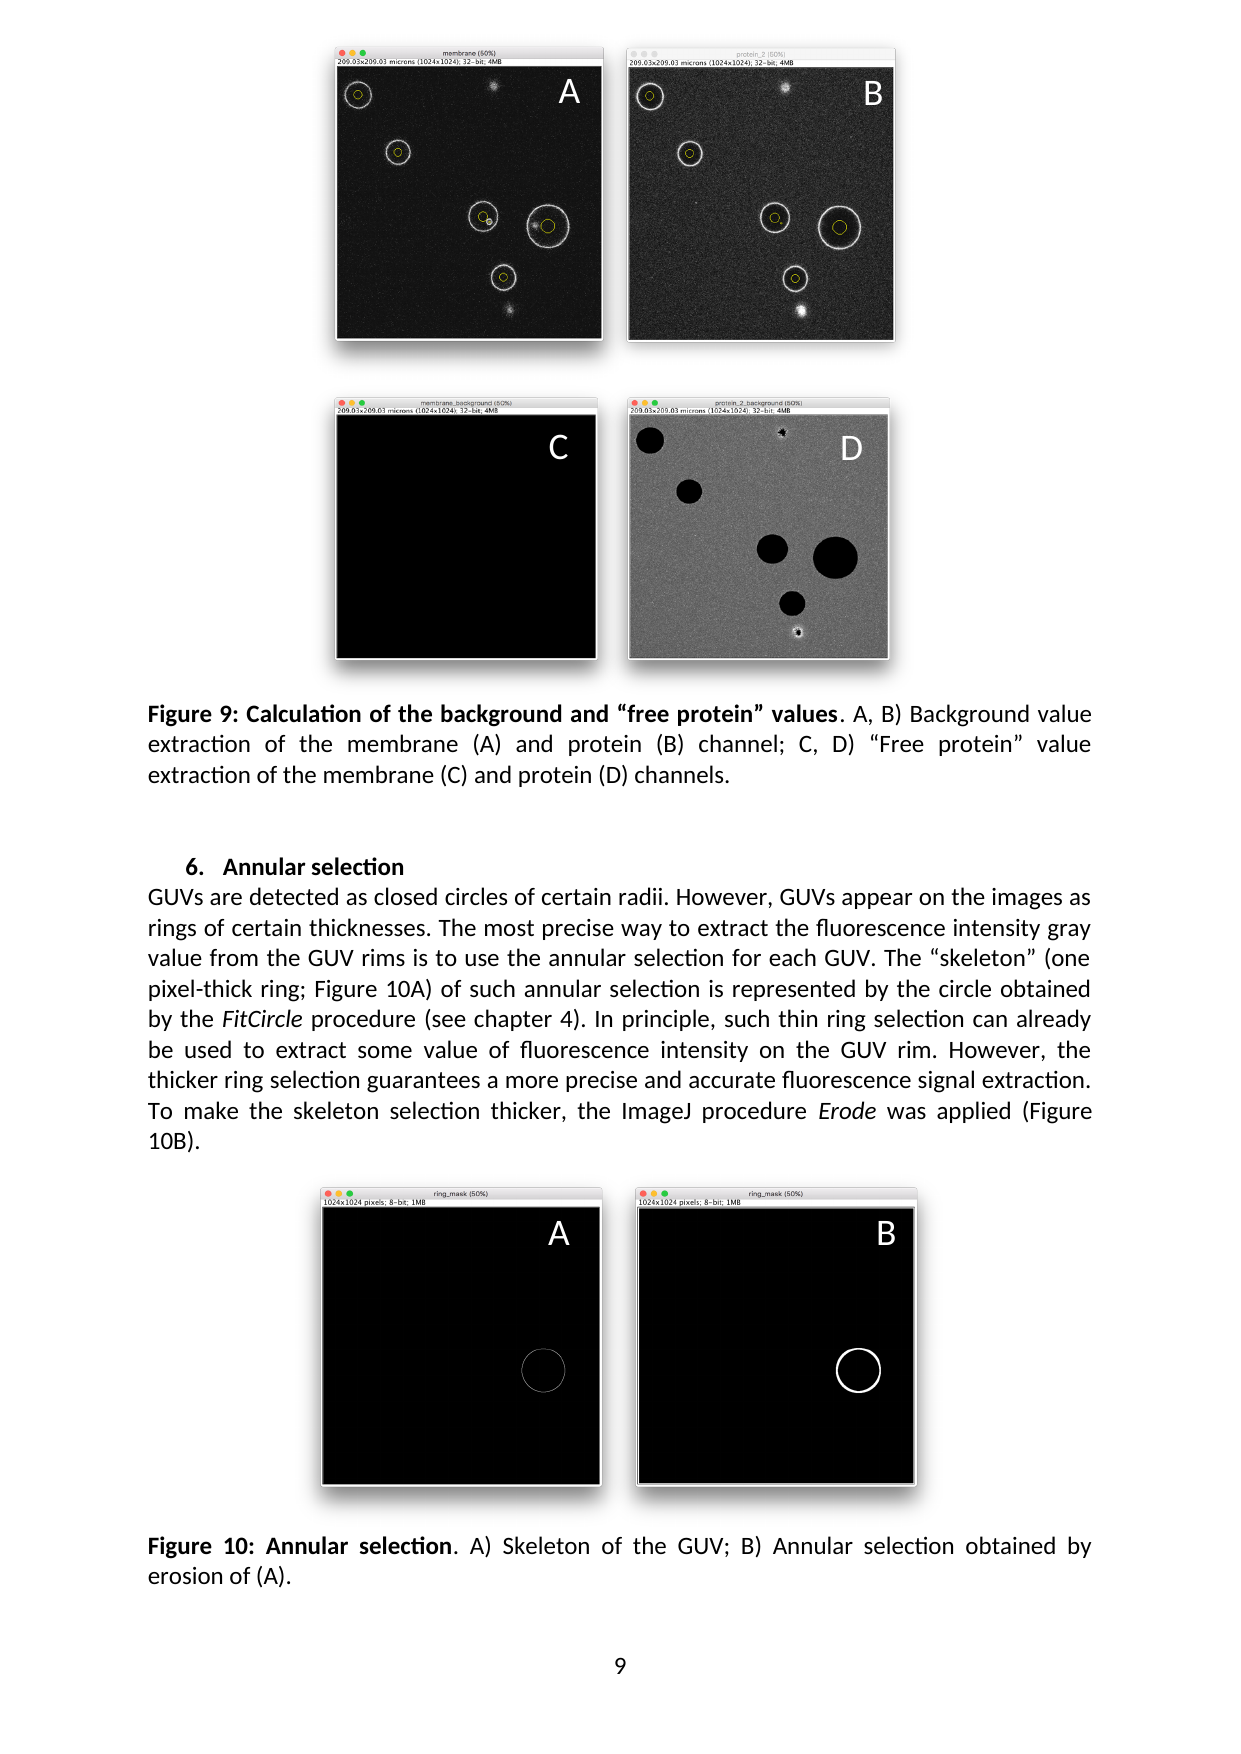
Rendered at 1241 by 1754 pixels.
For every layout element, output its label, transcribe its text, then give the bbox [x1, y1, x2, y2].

picture [306, 30, 918, 698]
list Annular selection [185, 851, 1093, 881]
text GUVs are detected as closed circles of certain radii. However, GUVs appear on the images as rings of certain thicknesses. The most precise way to extract the fluorescence intensity gray value from the GUV rims is to use the annular selection for each GUV. The “skeleton” (one pixel-thick ring; Figure 10A) of such annular selection is represented by the circle obtained by the FitCircle procedure (see chapter 4). In principle, such thin ring selection can already be used to extract some value of fluorescence intensity on the GUV rim. However, the thicker ring selection guarantees a more precise and accurate fluorescence signal extraction. To make the skeleton selection thicker, the ImageJ procedure Erode was applied (Figure 10B). [148, 881, 1093, 1156]
picture [290, 1170, 947, 1530]
